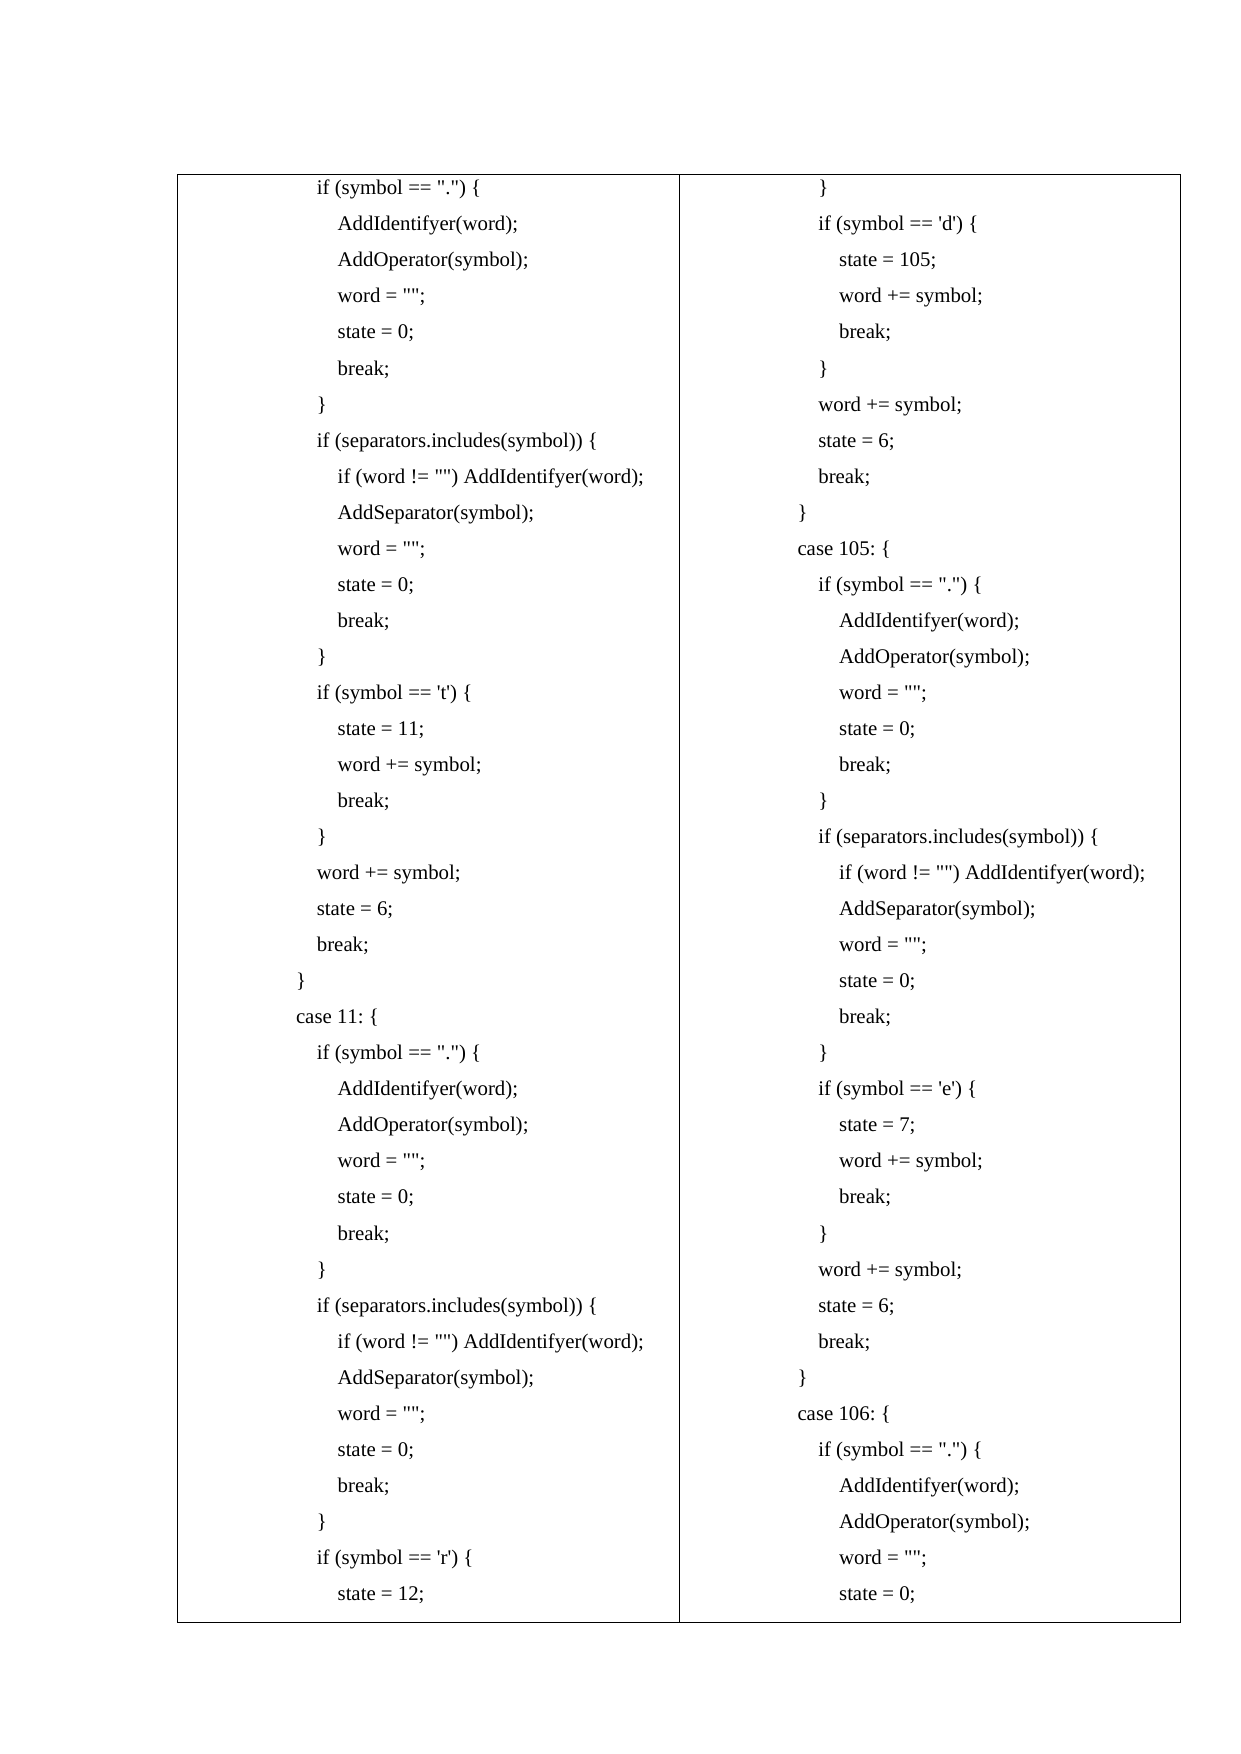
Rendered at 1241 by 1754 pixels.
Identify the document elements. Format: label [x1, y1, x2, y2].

table_header [178, 175, 679, 1622]
table_header [680, 175, 1180, 1622]
